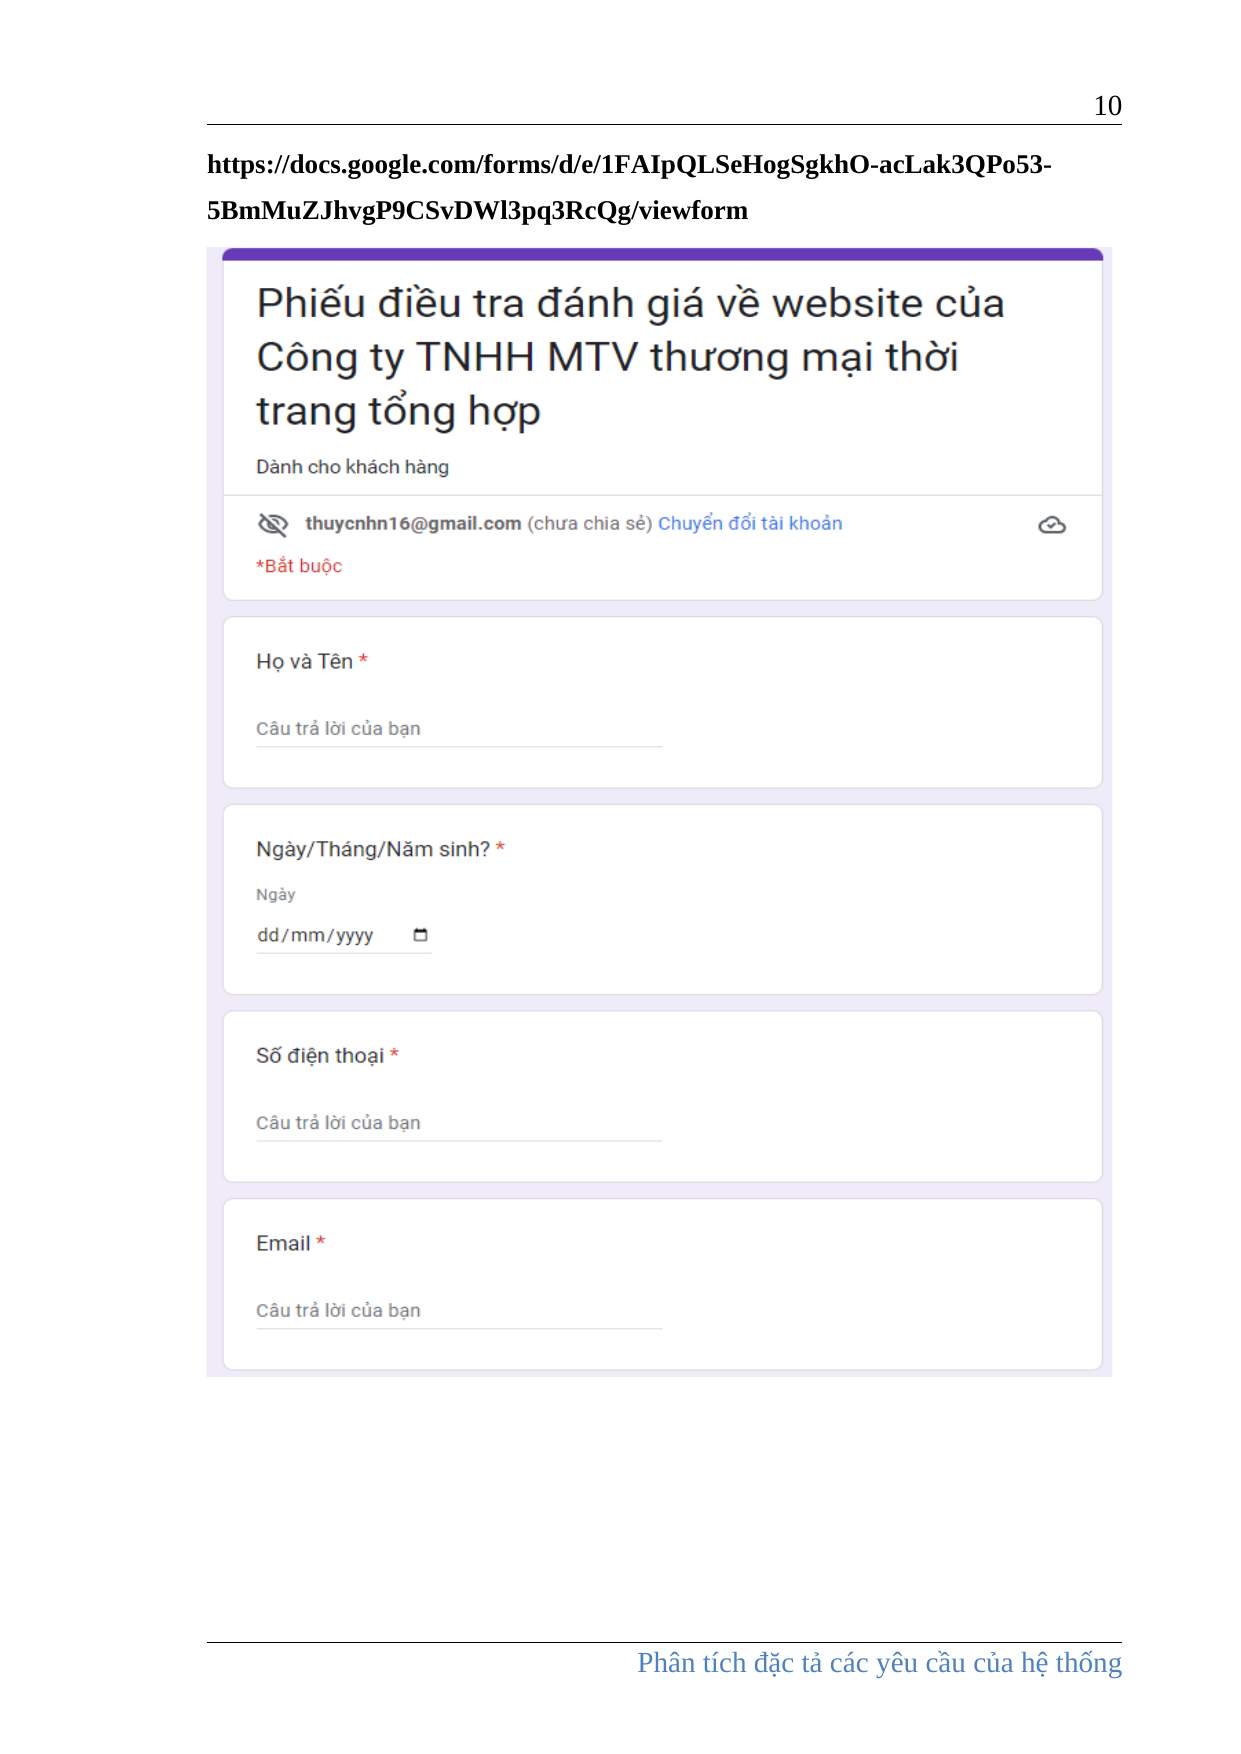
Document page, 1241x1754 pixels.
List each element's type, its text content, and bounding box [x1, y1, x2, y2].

picture [206, 247, 1113, 1377]
text https://docs.google.com/forms/d/e/1FAIpQLSeHogSgkhO-acLak3QPo53-5BmMuZJhvgP9CSvDWl3pq3RcQg/viewform [207, 148, 1122, 226]
